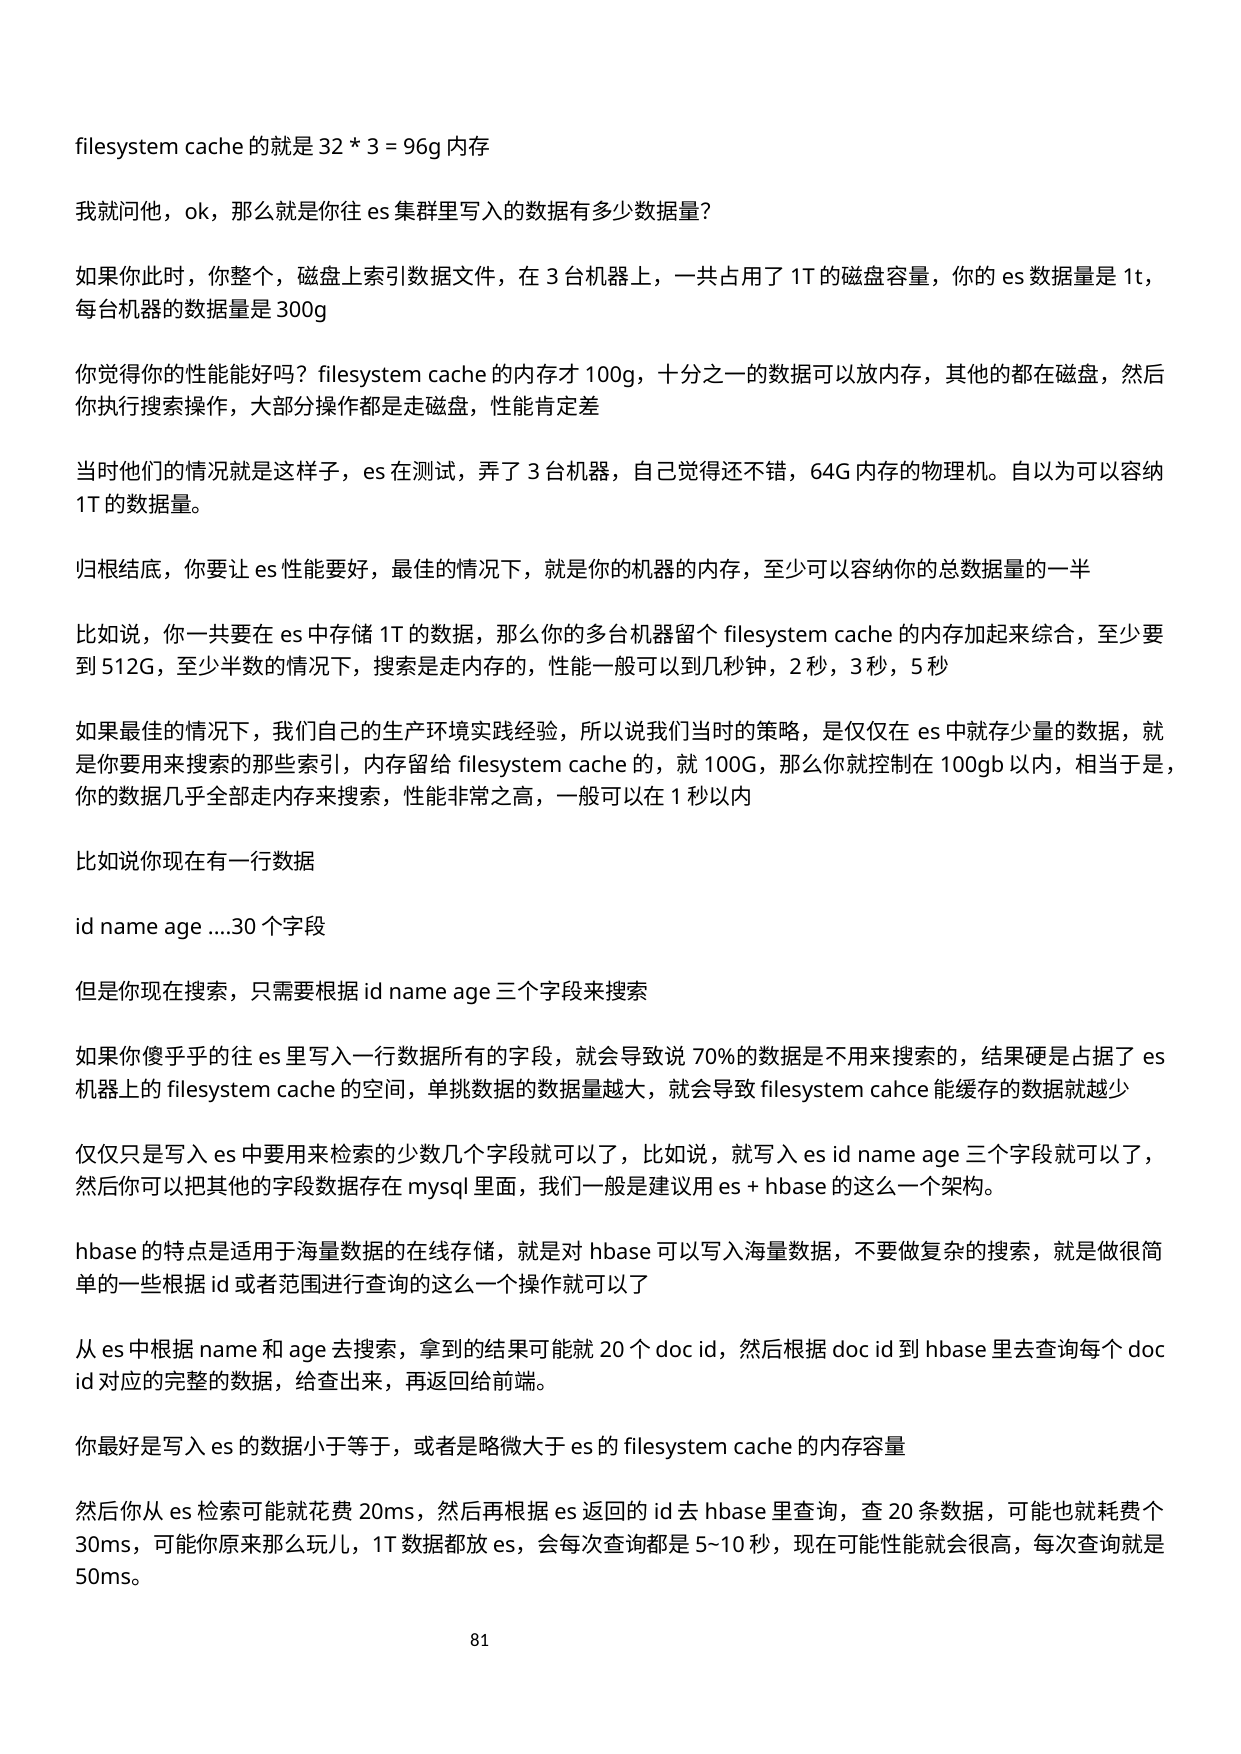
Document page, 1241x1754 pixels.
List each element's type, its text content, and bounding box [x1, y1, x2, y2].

text 我就问他，ok，那么就是你往es集群里写入的数据有多少数据量？ [75, 194, 1165, 226]
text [75, 129, 1165, 161]
text 然后你从es检索可能就花费20ms，然后再根据es返回的id去hbase里查询，查20条数据，可能也就耗费个30ms，可能你原来那么玩儿，1T数据都放es，会每次查询都是5~10秒，现在可能性能就会很高，每次查询就是50ms。 [75, 1494, 1165, 1591]
text 仅仅只是写入es中要用来检索的少数几个字段就可以了，比如说，就写入es id name age三个字段就可以了，然后你可以把其他的字段数据存在mysql里面，我们一般是建议用es + hbase的这么一个架构。 [75, 1136, 1165, 1201]
text 比如说你现在有一行数据 [75, 844, 1165, 876]
text 从es中根据name和age去搜索，拿到的结果可能就20个doc id，然后根据doc id到hbase里去查询每个doc id对应的完整的数据，给查出来，再返回给前端。 [75, 1331, 1165, 1396]
text 你觉得你的性能能好吗？filesystem cache的内存才100g，十分之一的数据可以放内存，其他的都在磁盘，然后你执行搜索操作，大部分操作都是走磁盘，性能肯定差 [75, 356, 1165, 421]
text 如果你此时，你整个，磁盘上索引数据文件，在3台机器上，一共占用了1T的磁盘容量，你的es数据量是1t，每台机器的数据量是300g [75, 259, 1165, 324]
text 但是你现在搜索，只需要根据id name age三个字段来搜索 [75, 974, 1165, 1006]
text 比如说，你一共要在es中存储1T的数据，那么你的多台机器留个filesystem cache的内存加起来综合，至少要到512G，至少半数的情况下，搜索是走内存的，性能一般可以到几秒钟，2秒，3秒，5秒 [75, 616, 1165, 681]
text 归根结底，你要让es性能要好，最佳的情况下，就是你的机器的内存，至少可以容纳你的总数据量的一半 [75, 551, 1165, 584]
text 你最好是写入es的数据小于等于，或者是略微大于es的filesystem cache的内存容量 [75, 1429, 1165, 1461]
text 当时他们的情况就是这样子，es在测试，弄了3台机器，自己觉得还不错，64G内存的物理机。自以为可以容纳1T的数据量。 [75, 454, 1165, 519]
text id name age ....30个字段 [75, 909, 1165, 941]
text 如果你傻乎乎的往es里写入一行数据所有的字段，就会导致说70%的数据是不用来搜索的，结果硬是占据了es机器上的filesystem cache的空间，单挑数据的数据量越大，就会导致filesystem cahce能缓存的数据就越少 [75, 1039, 1165, 1104]
text 如果最佳的情况下，我们自己的生产环境实践经验，所以说我们当时的策略，是仅仅在es中就存少量的数据，就是你要用来搜索的那些索引，内存留给filesystem cache的，就100G，那么你就控制在100gb以内，相当于是，你的数据几乎全部走内存来搜索，性能非常之高，一般可以在1秒以内 [75, 714, 1165, 811]
text hbase的特点是适用于海量数据的在线存储，就是对hbase可以写入海量数据，不要做复杂的搜索，就是做很简单的一些根据id或者范围进行查询的这么一个操作就可以了 [75, 1234, 1165, 1299]
